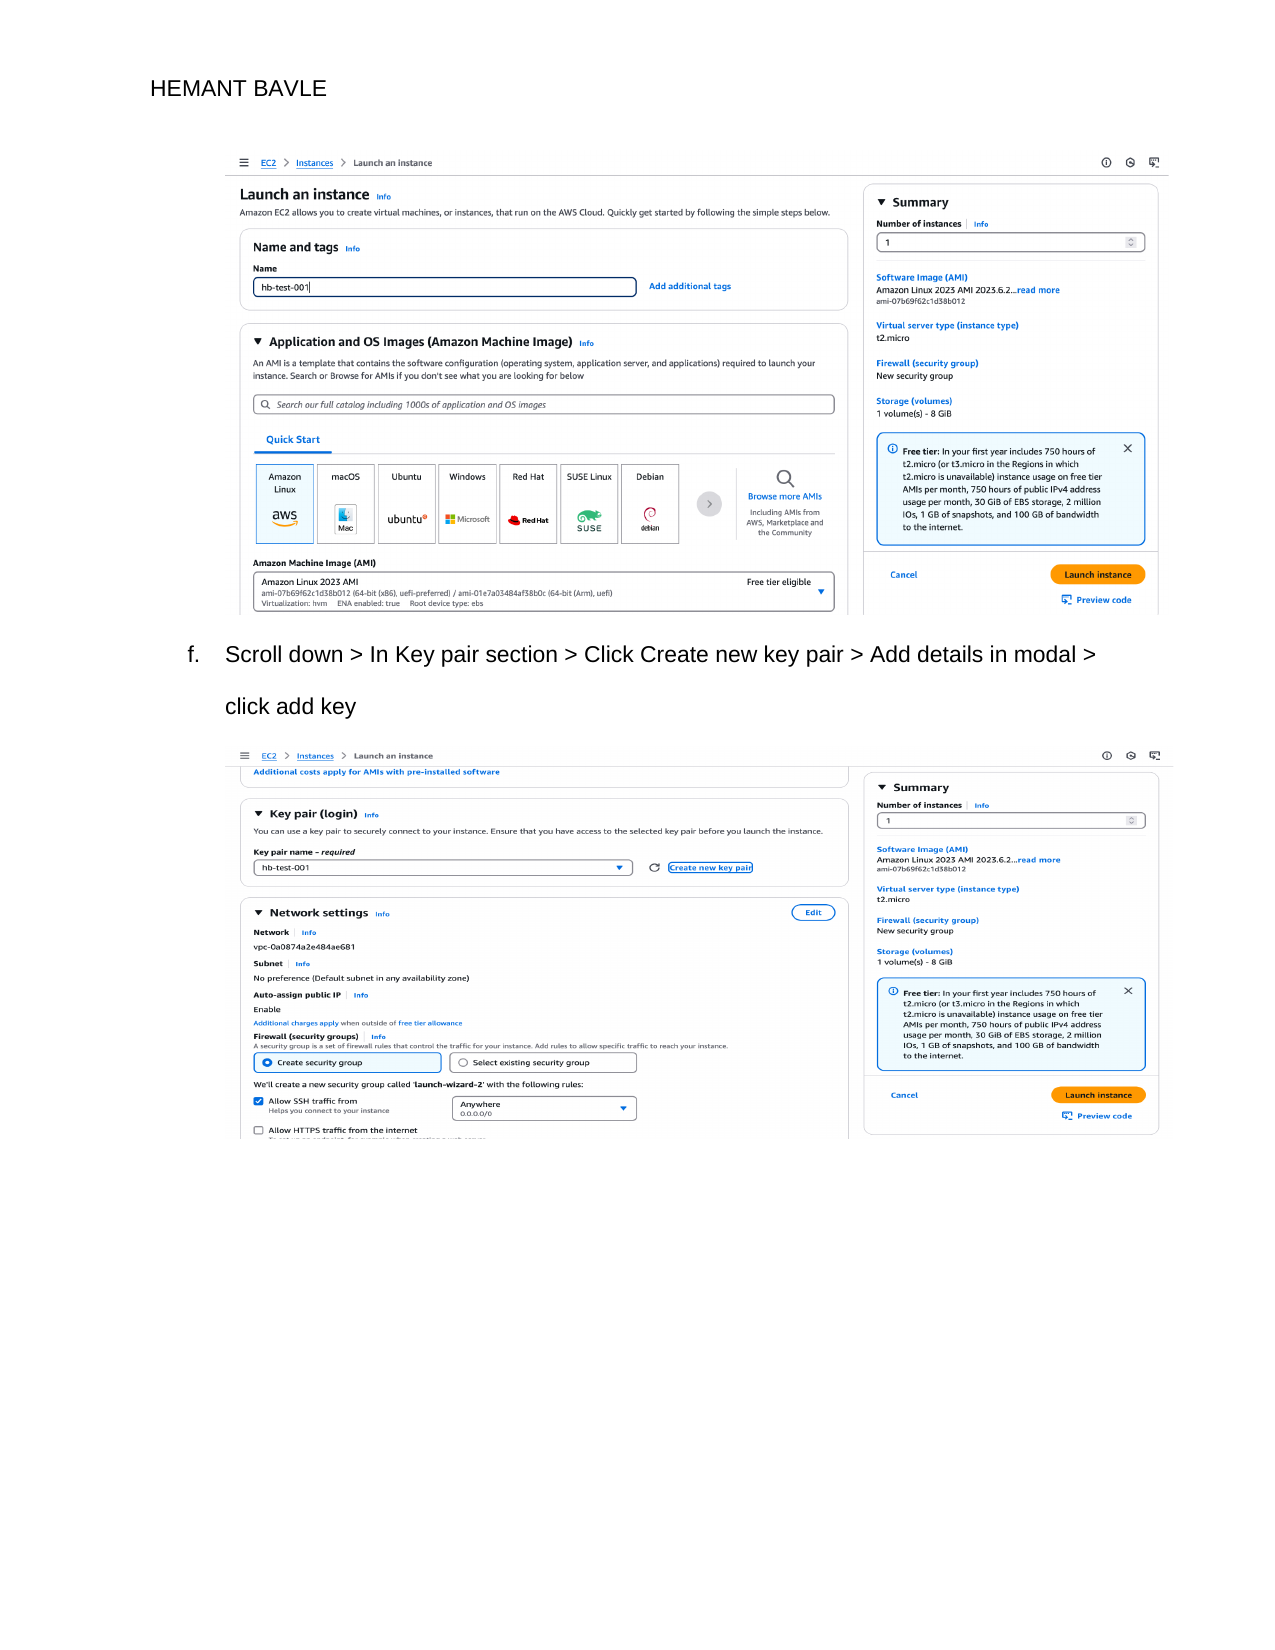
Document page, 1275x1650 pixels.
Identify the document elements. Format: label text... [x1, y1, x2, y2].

picture [225, 746, 1174, 1139]
picture [225, 150, 1169, 615]
